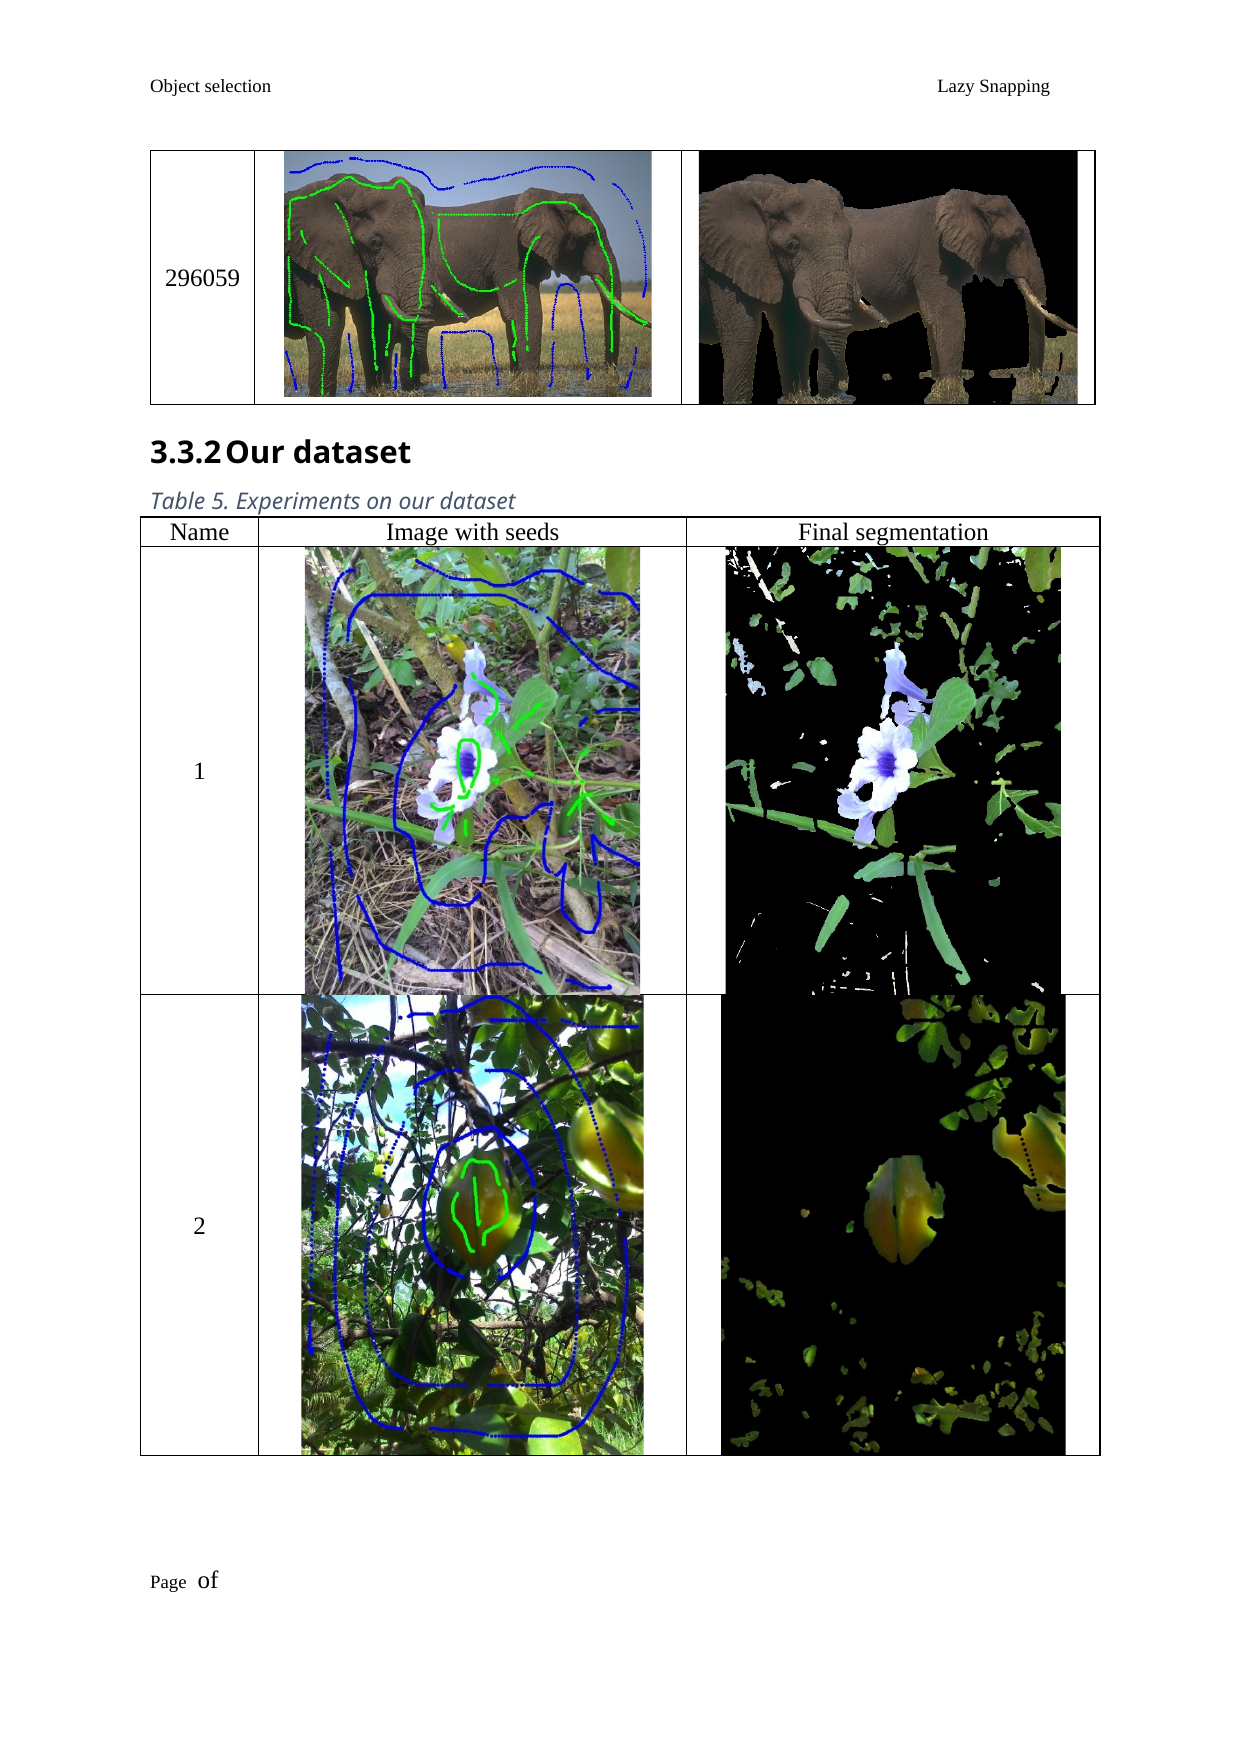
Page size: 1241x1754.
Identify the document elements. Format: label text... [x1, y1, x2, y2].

table_header Final segmentation [687, 518, 1099, 546]
table_cell [255, 151, 681, 404]
table_header Image with seeds [259, 518, 686, 546]
table_cell [641, 547, 686, 994]
table_cell [682, 151, 698, 404]
table_cell 1 [141, 547, 258, 994]
table_cell [644, 995, 686, 1455]
table_header Name [141, 518, 258, 546]
text Table 5. Experiments on our dataset [150, 485, 1090, 516]
table_cell [687, 547, 725, 994]
table_cell 296059 [151, 151, 254, 404]
picture [698, 151, 1078, 404]
table_cell [1061, 547, 1099, 994]
table_cell 2 [141, 995, 258, 1455]
subtitle Our dataset [150, 430, 1090, 473]
picture [284, 151, 652, 397]
table_cell [259, 547, 304, 994]
table_cell [687, 995, 721, 1455]
picture [721, 547, 1066, 1455]
picture [301, 547, 644, 1455]
table_cell [1078, 151, 1094, 404]
table_cell [1066, 995, 1099, 1455]
table_cell [259, 995, 301, 1455]
